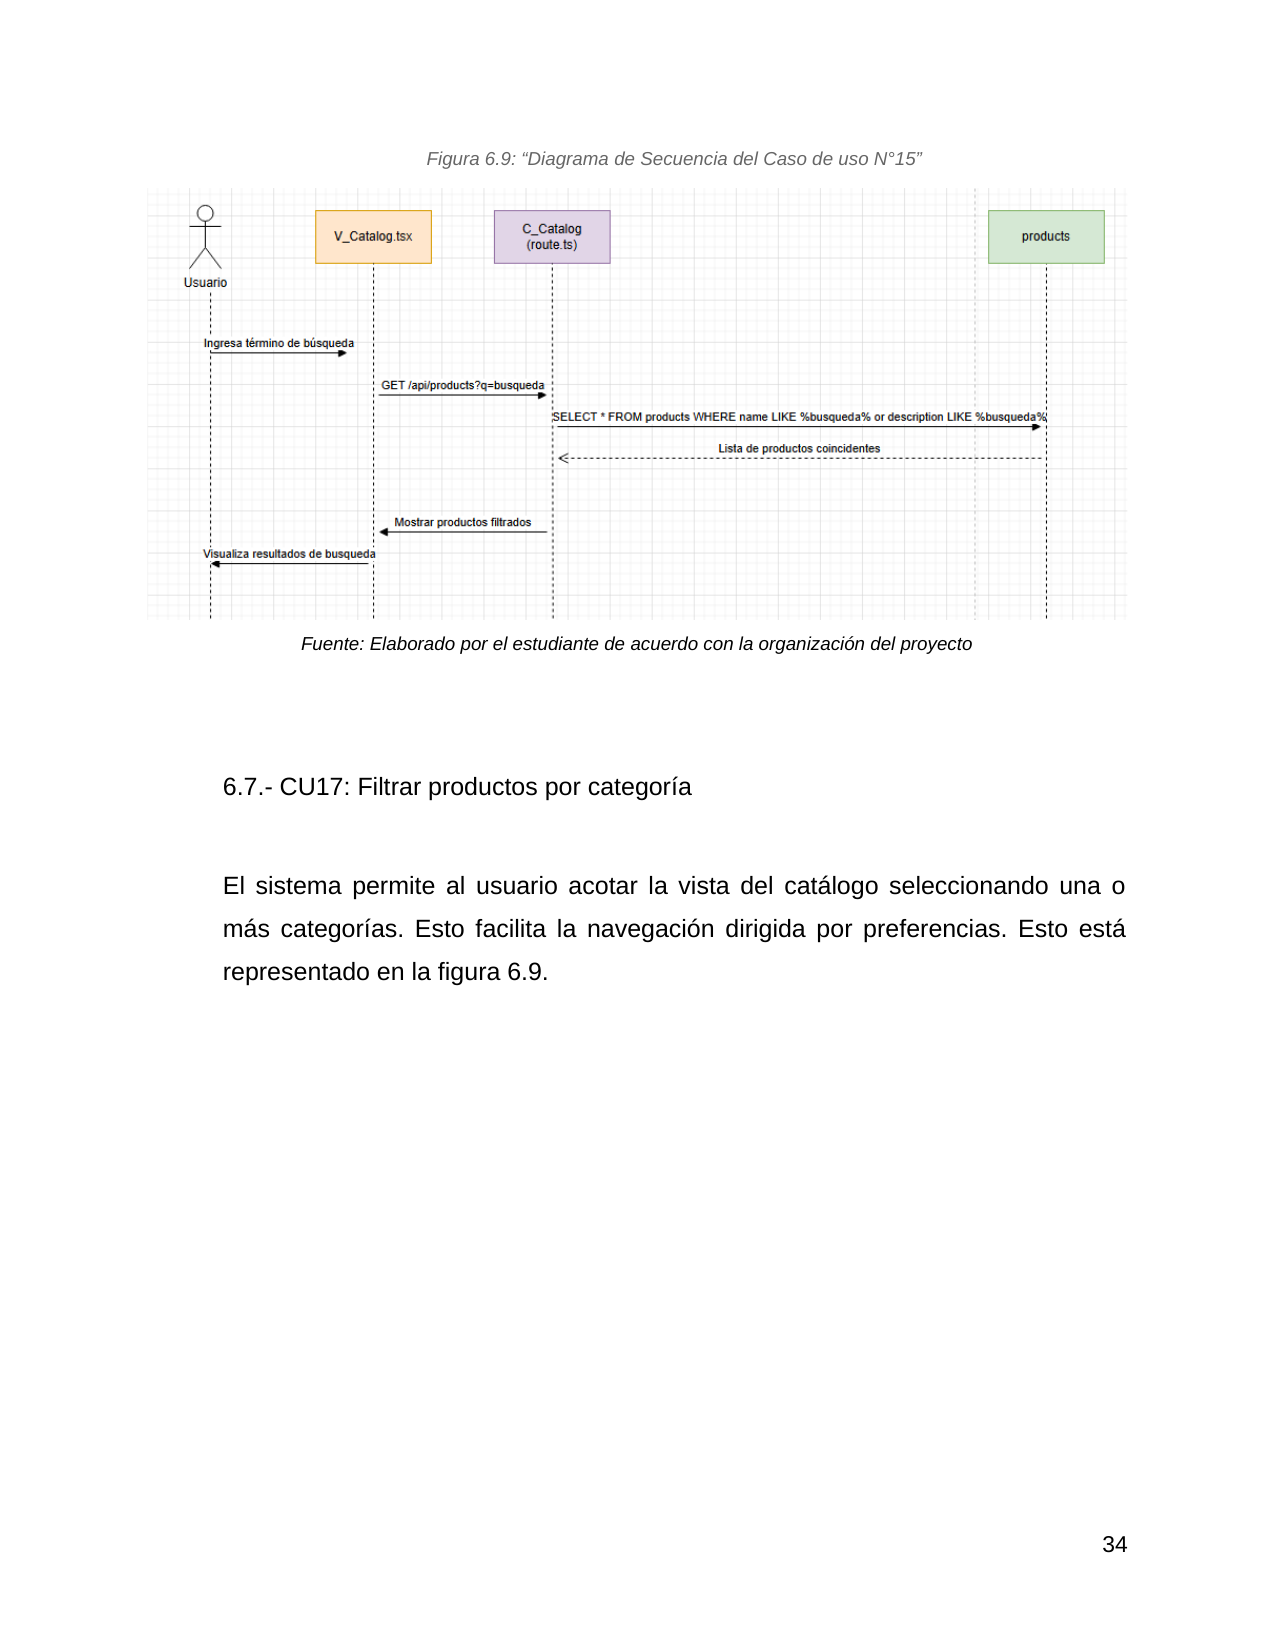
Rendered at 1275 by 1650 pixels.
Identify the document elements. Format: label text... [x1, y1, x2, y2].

text Fuente: Elaborado por el estudiante de acuerdo con la organización del proyecto [148, 633, 1127, 654]
subtitle 6.7.- CU17: Filtrar productos por categoría [223, 772, 1127, 801]
subtitle Figura 6.9: “Diagrama de Secuencia del Caso de uso N°15” [223, 148, 1127, 169]
picture [147, 188, 1128, 620]
text El sistema permite al usuario acotar la vista del catálogo seleccionando una o más categorías. Esto facilita la navegación dirigida por preferencias. Esto está representado en la figura 6.9. [223, 871, 1127, 986]
